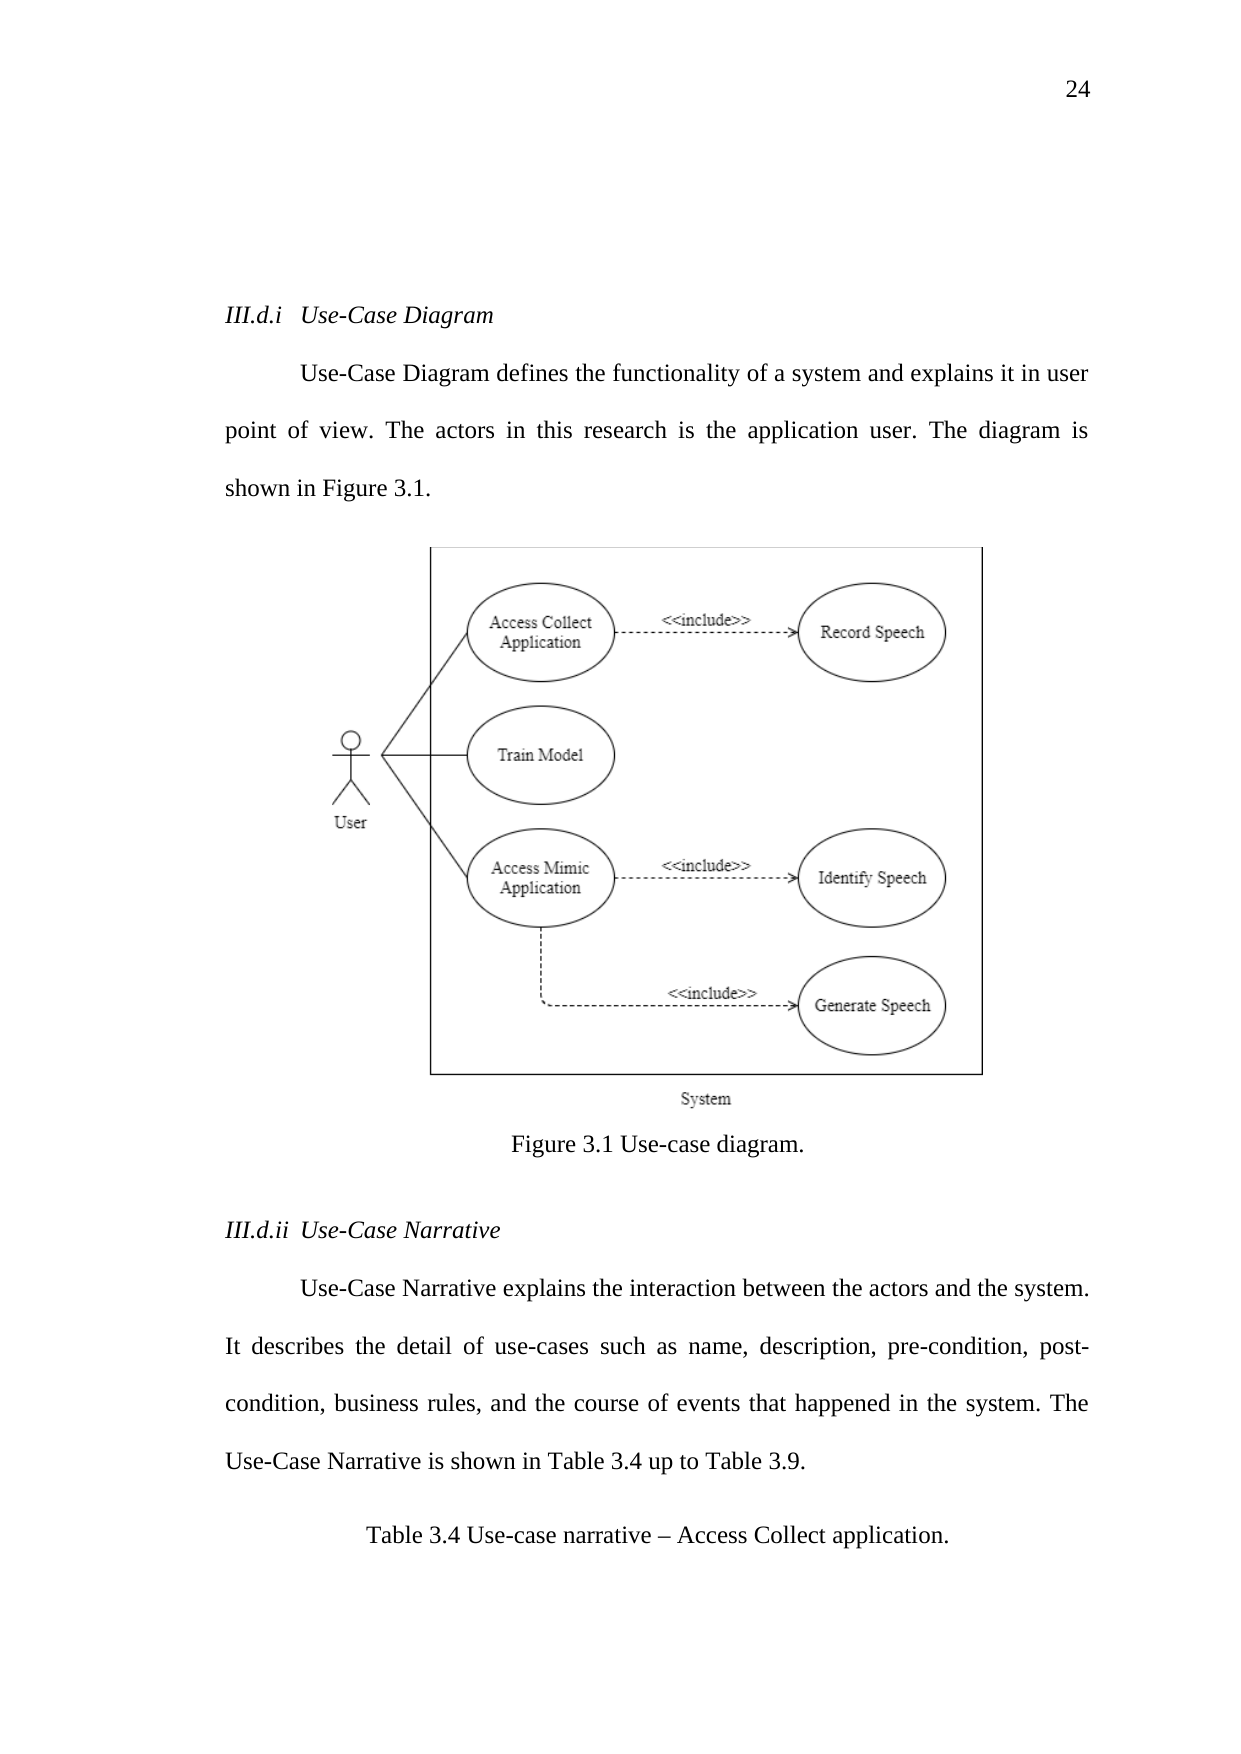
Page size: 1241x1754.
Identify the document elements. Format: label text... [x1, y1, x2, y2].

subtitle Use-Case Narrative [225, 1215, 1090, 1244]
subtitle Use-Case Diagram [225, 300, 1090, 329]
text Use-Case Narrative explains the interaction between the actors and the system. It describes the detail of use-cases such as name, description, pre-condition, post-condition, business rules, and the course of events that happened in the system. The Use-Case Narrative is shown in Table 3.4 up to Table 3.9. [225, 1273, 1090, 1474]
picture [332, 547, 983, 1112]
text Table 3.4 Use-case narrative – Access Collect application. [225, 1520, 1090, 1549]
text Figure 3.1 Use-case diagram. [225, 1129, 1090, 1157]
text Use-Case Diagram defines the functionality of a system and explains it in user point of view. The actors in this research is the application user. The diagram is shown in Figure 3.1. [225, 358, 1090, 502]
